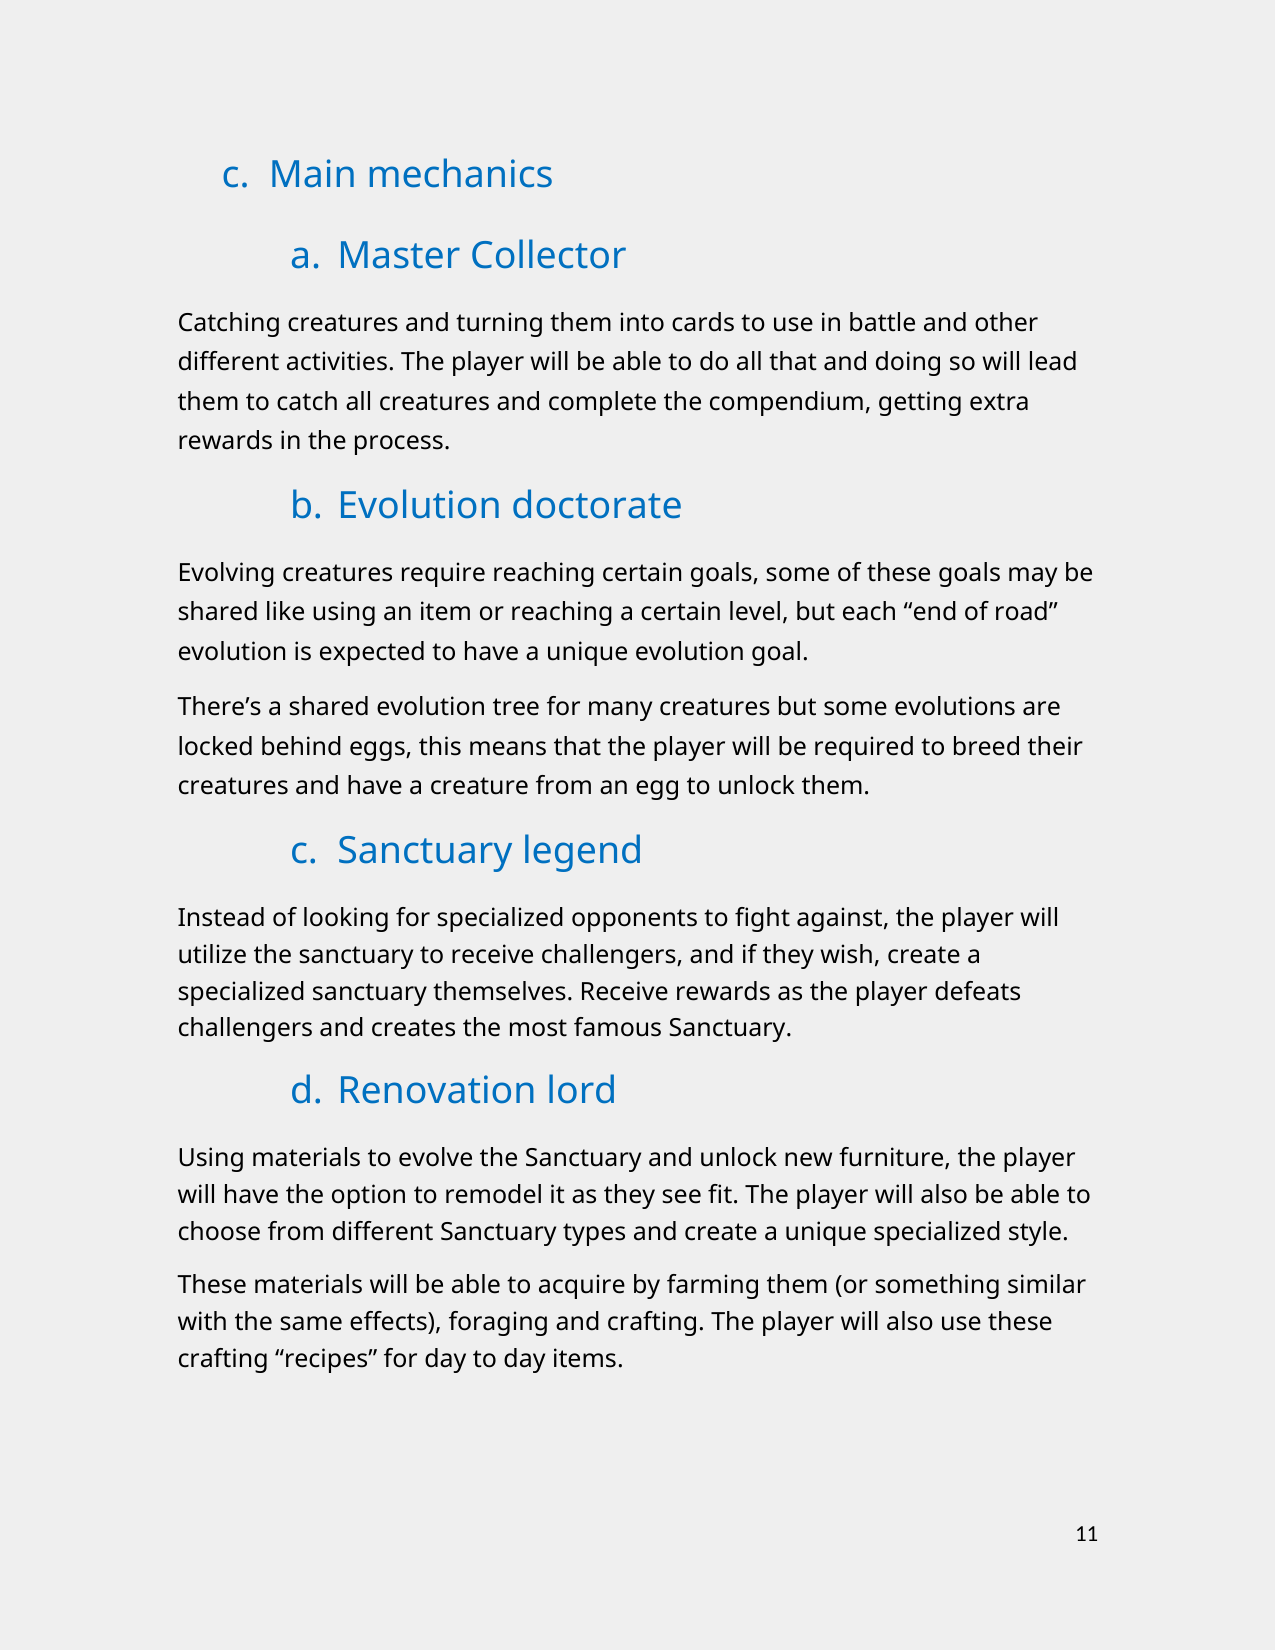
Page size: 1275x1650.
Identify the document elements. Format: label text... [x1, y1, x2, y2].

text Instead of looking for specialized opponents to fight against, the player will utilize the sanctuary to receive challengers, and if they wish, create a specialized sanctuary themselves. Receive rewards as the player defeats challengers and creates the most famous Sanctuary. [177, 900, 1098, 1044]
subtitle Evolution doctorate [290, 478, 1098, 529]
text These materials will be able to acquire by farming them (or something similar with the same effects), foraging and crafting. The player will also use these crafting “recipes” for day to day items. [177, 1267, 1098, 1374]
text Evolving creatures require reaching certain goals, some of these goals may be shared like using an item or reaching a certain level, but each “end of road” evolution is expected to have a unique evolution goal. [177, 555, 1098, 667]
subtitle Renovation lord [290, 1063, 1098, 1114]
subtitle Master Collector [290, 228, 1098, 279]
subtitle Sanctuary legend [290, 823, 1098, 874]
text There’s a shared evolution tree for many creatures but some evolutions are locked behind eggs, this means that the player will be required to breed their creatures and have a creature from an egg to unlock them. [177, 689, 1098, 801]
text Using materials to evolve the Sanctuary and unlock new furniture, the player will have the option to remodel it as they see fit. The player will also be able to choose from different Sanctuary types and create a unique specialized style. [177, 1140, 1098, 1248]
text Catching creatures and turning them into cards to use in battle and other different activities. The player will be able to do all that and doing so will lead them to catch all creatures and complete the compendium, getting extra rewards in the process. [177, 305, 1098, 456]
subtitle Main mechanics [221, 148, 1098, 199]
